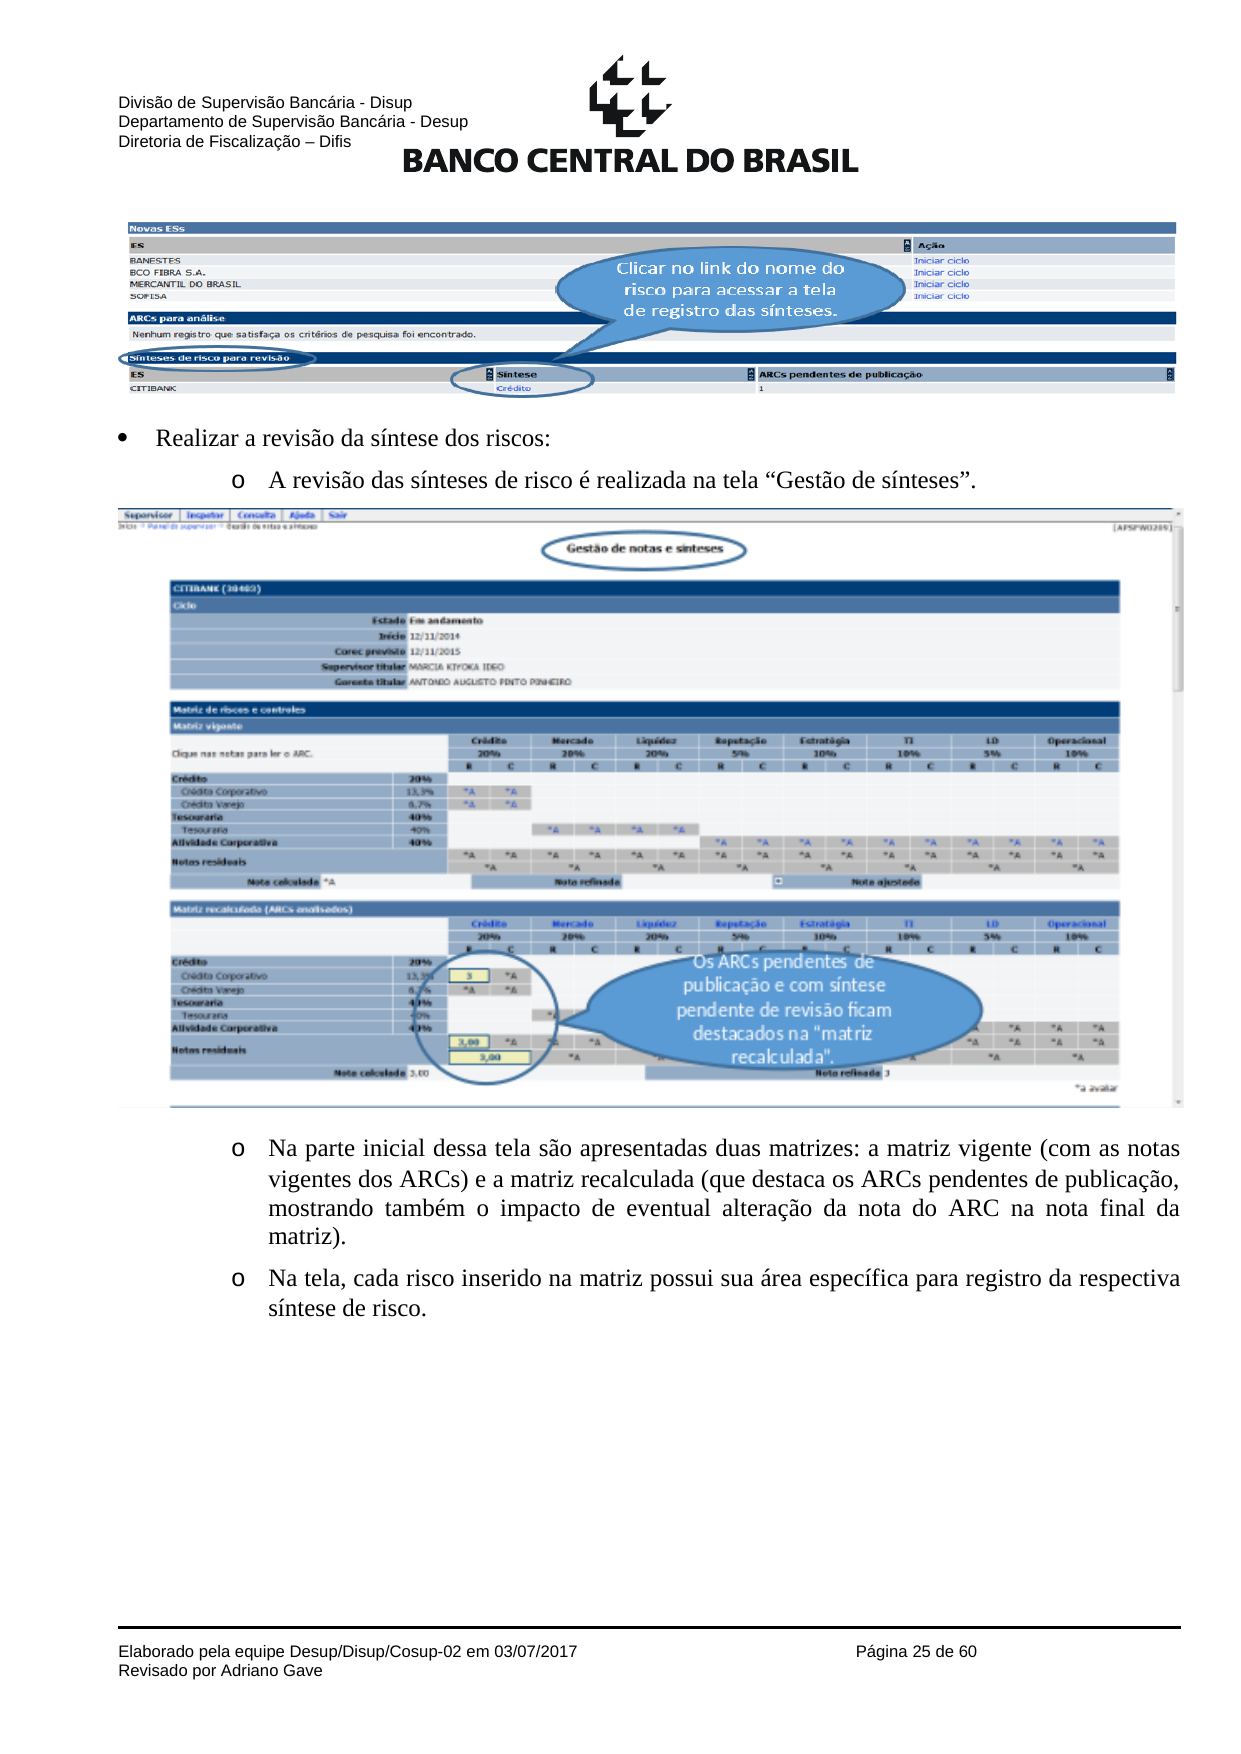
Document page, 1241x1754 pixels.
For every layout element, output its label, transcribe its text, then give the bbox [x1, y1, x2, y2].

picture [118, 217, 1181, 403]
list Na tela, cada risco inserido na matriz possui sua área específica para registro da respectiva síntese de risco. [231, 1263, 1181, 1322]
list A revisão das sínteses de risco é realizada na tela “Gestão de sínteses”. [231, 465, 1181, 496]
list Na parte inicial dessa tela são apresentadas duas matrizes: a matriz vigente (com as notas vigentes dos ARCs) e a matriz recalculada (que destaca os ARCs pendentes de publicação, mostrando também o impacto de eventual alteração da nota do ARC na nota final da matriz). [231, 1133, 1181, 1250]
list Realizar a revisão da síntese dos riscos: [118, 423, 1181, 452]
